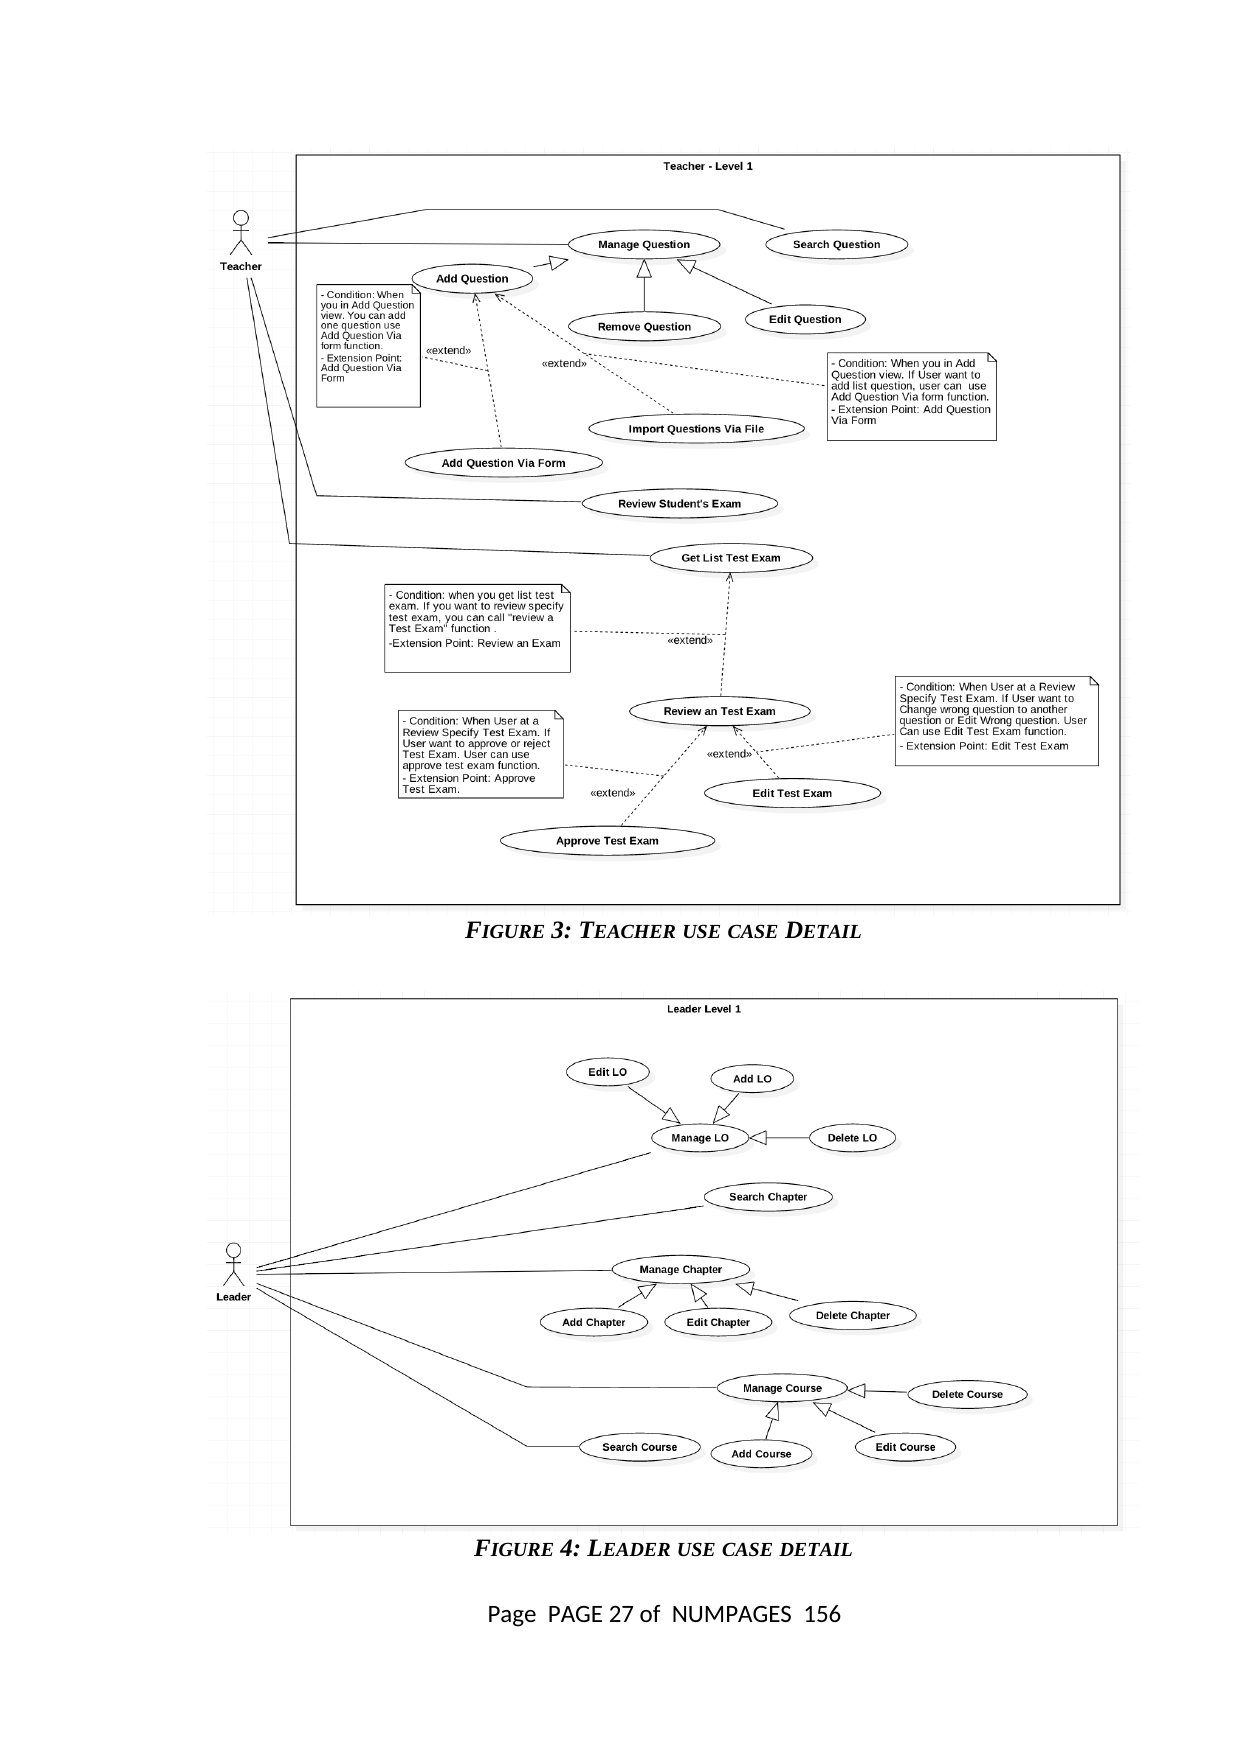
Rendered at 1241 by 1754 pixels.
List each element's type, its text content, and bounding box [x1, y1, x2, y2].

text Figure 3: Teacher use case Detail [207, 916, 1122, 944]
picture [206, 147, 1131, 916]
picture [206, 991, 1141, 1534]
text Figure 4: Leader use case detail [207, 1534, 1122, 1562]
